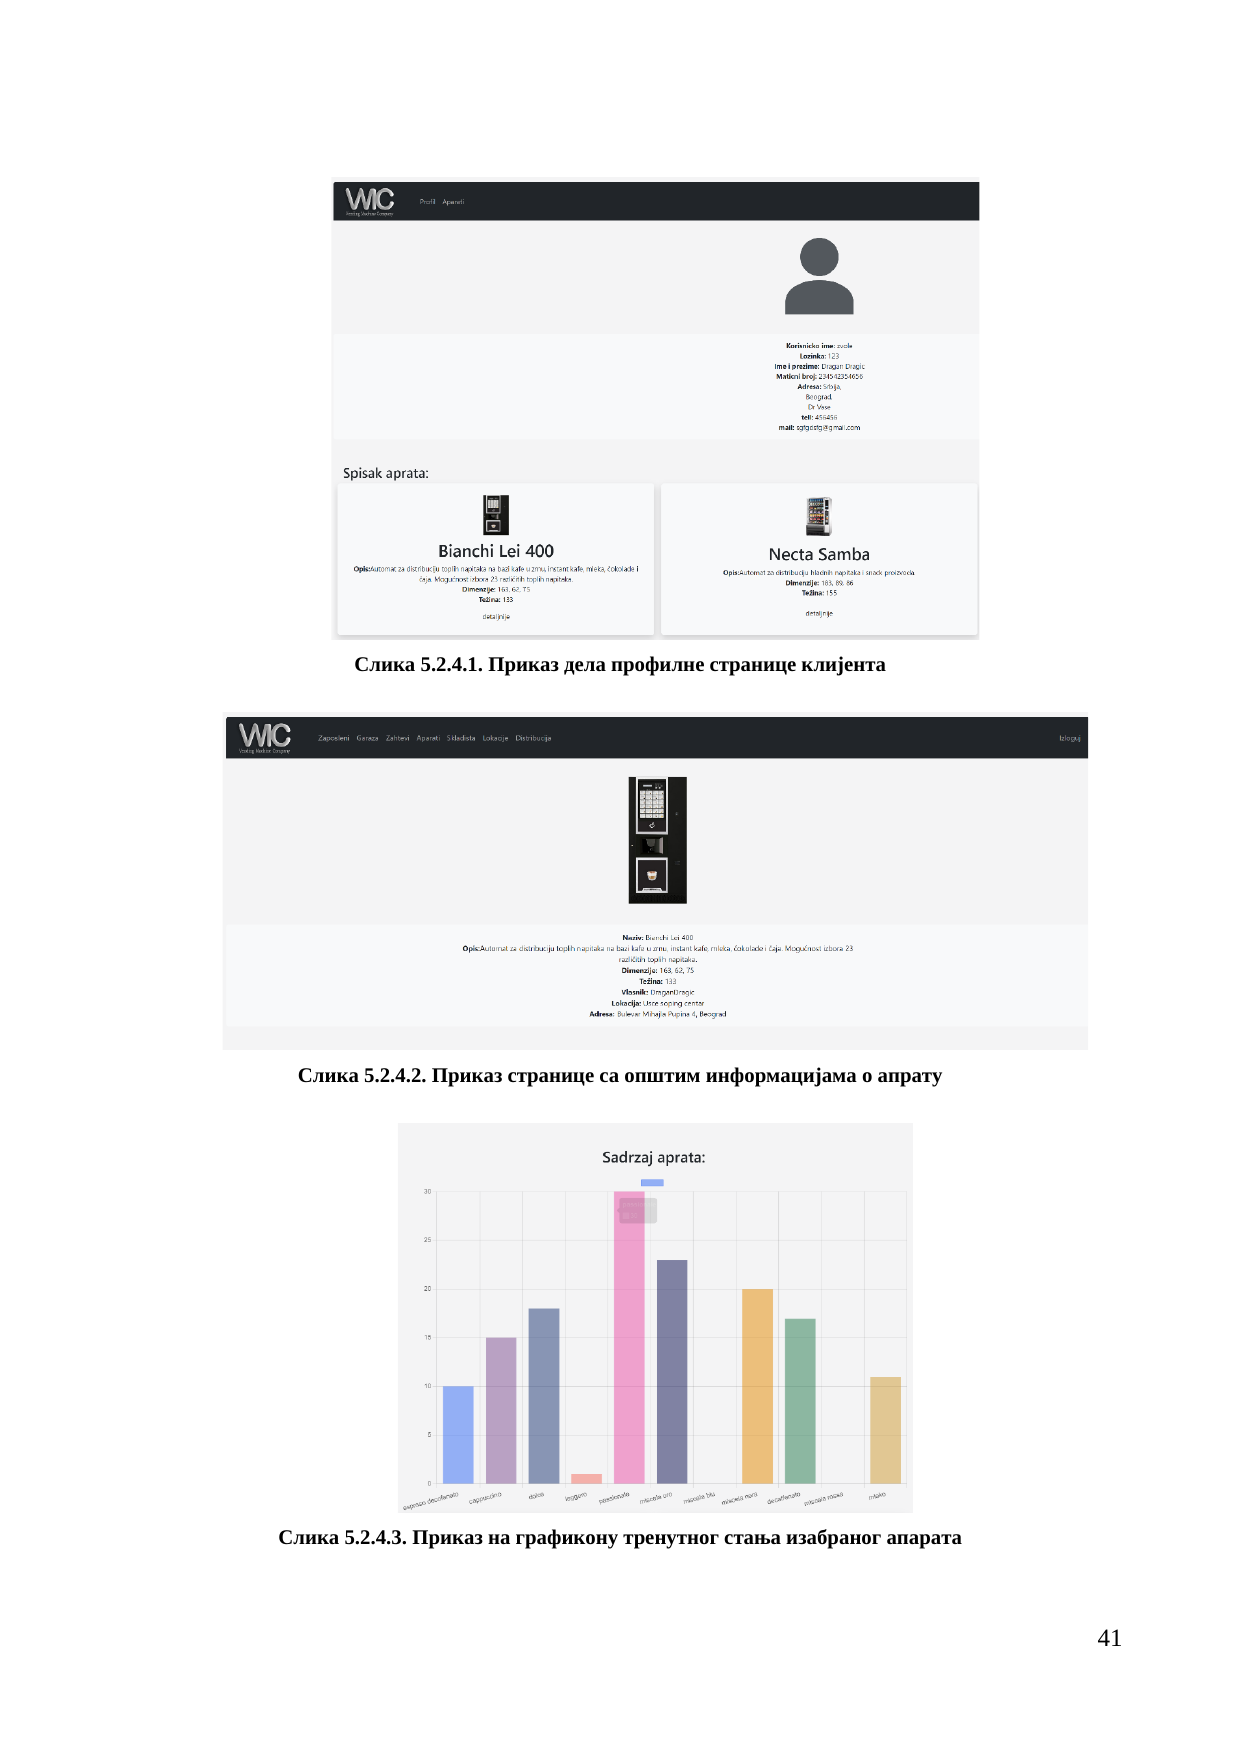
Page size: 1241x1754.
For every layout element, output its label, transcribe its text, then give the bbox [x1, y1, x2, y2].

text Слика 5.2.4.3. Приказ на графикону тренутног стања изабраног апарата [118, 1525, 1122, 1549]
text Слика 5.2.4.2. Приказ странице са општим информацијама о апрату [118, 1062, 1122, 1087]
text Слика 5.2.4.1. Приказ дела профилне странице клијента [118, 652, 1122, 676]
picture [331, 177, 980, 640]
picture [397, 1123, 913, 1513]
picture [222, 712, 1089, 1050]
